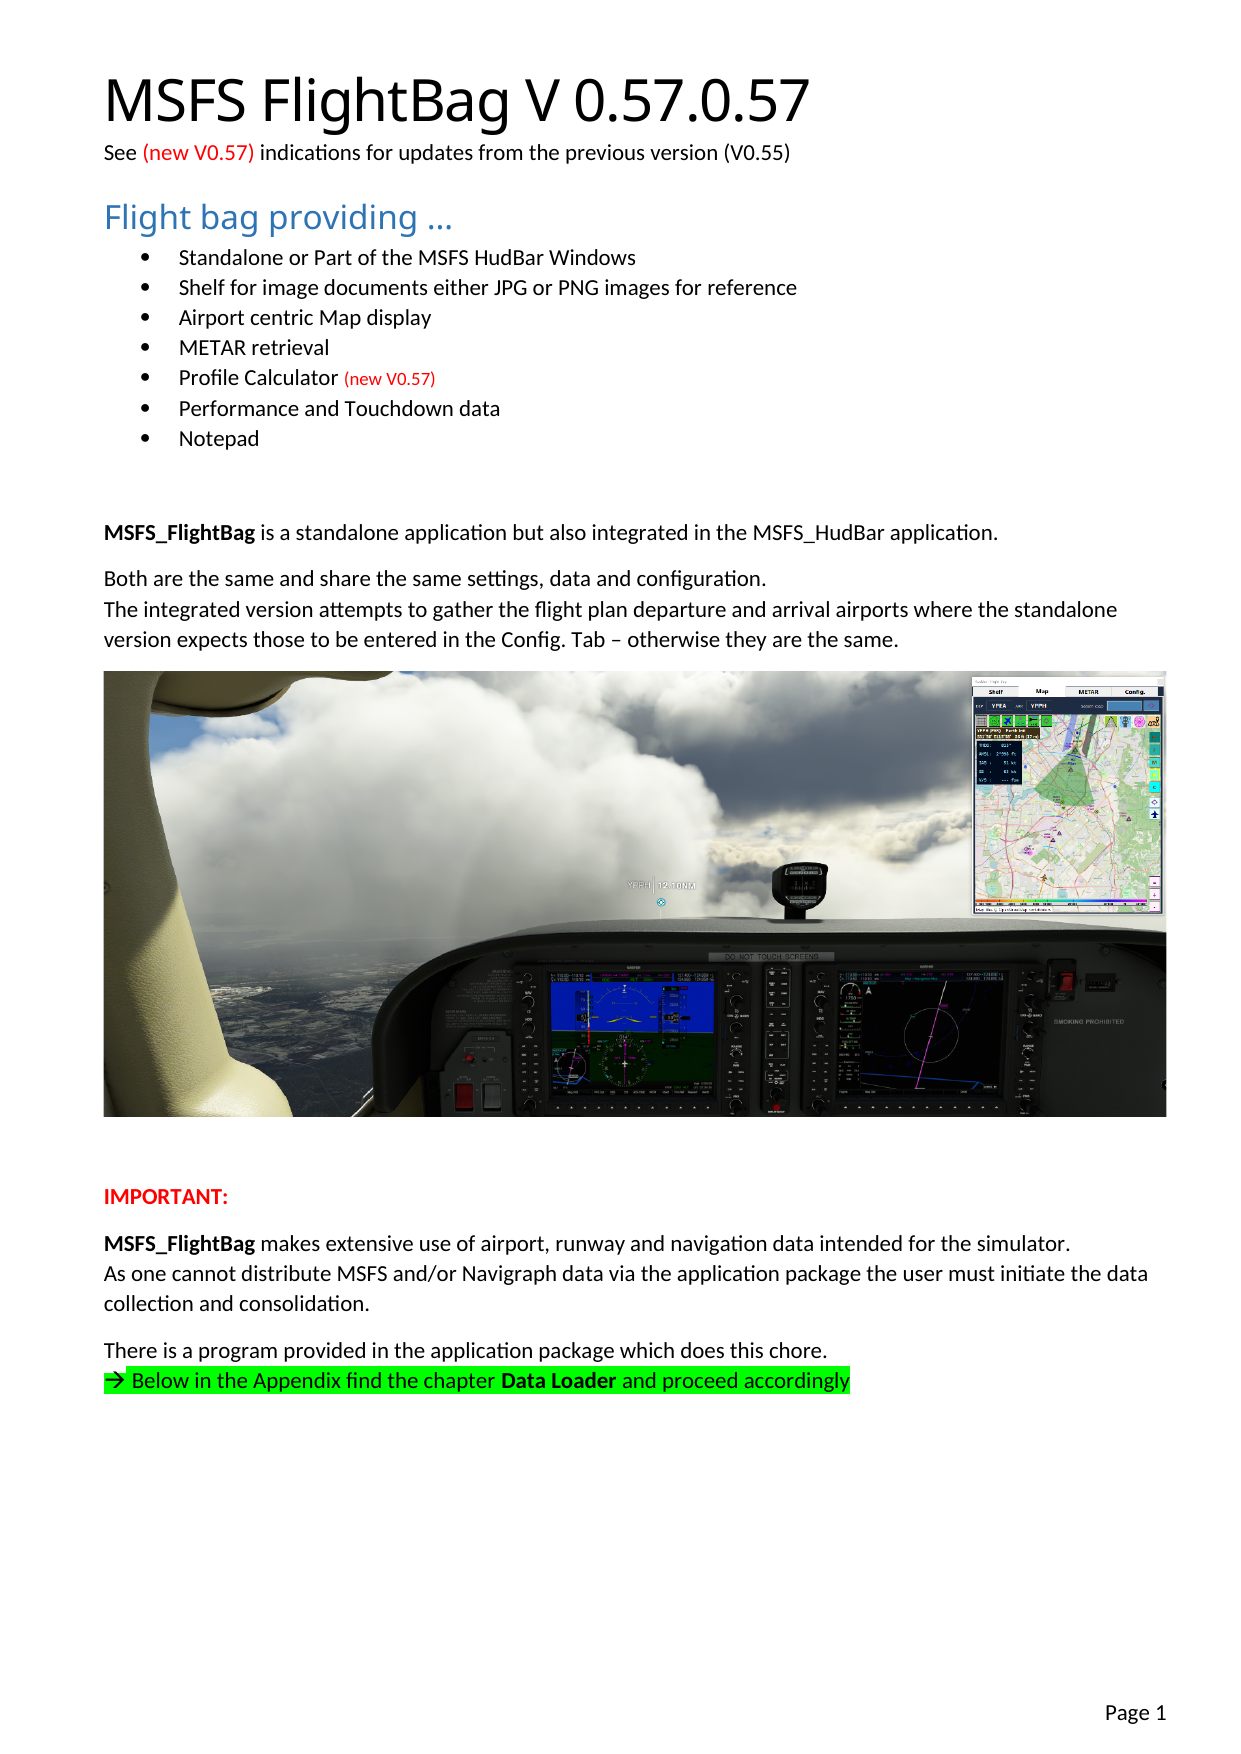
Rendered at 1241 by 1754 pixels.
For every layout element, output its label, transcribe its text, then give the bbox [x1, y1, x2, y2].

title MSFS FlightBag V 0.57.0.57 [103, 59, 1167, 138]
list Airport centric Map display [141, 303, 1167, 331]
list Notepad [141, 424, 1167, 452]
picture [103, 671, 1167, 1117]
text There is a program provided in the application package which does this chore. Below in the Appendix find the chapter Data Loader and proceed accordingly [103, 1336, 1167, 1394]
text See (new V0.57) indications for updates from the previous version (V0.55) [103, 138, 1167, 167]
text MSFS_FlightBag is a standalone application but also integrated in the MSFS_HudBar application. [103, 518, 1167, 546]
list Profile Calculator (new V0.57) [141, 363, 1167, 392]
list Standalone or Part of the MSFS HudBar Windows [141, 243, 1167, 271]
text MSFS_FlightBag makes extensive use of airport, runway and navigation data intended for the simulator. As one cannot distribute MSFS and/or Navigraph data via the application package the user must initiate the data collection and consolidation. [103, 1229, 1167, 1317]
list Performance and Touchdown data [141, 394, 1167, 422]
subtitle Flight bag providing … [103, 194, 1167, 239]
list Shelf for image documents either JPG or PNG images for reference [141, 273, 1167, 301]
text IMPORTANT: [103, 1182, 1167, 1210]
text Both are the same and share the same settings, data and configuration. The integrated version attempts to gather the flight plan departure and arrival airports where the standalone version expects those to be entered in the Config. Tab – otherwise they are the same. [103, 564, 1167, 653]
list METAR retrieval [141, 333, 1167, 361]
